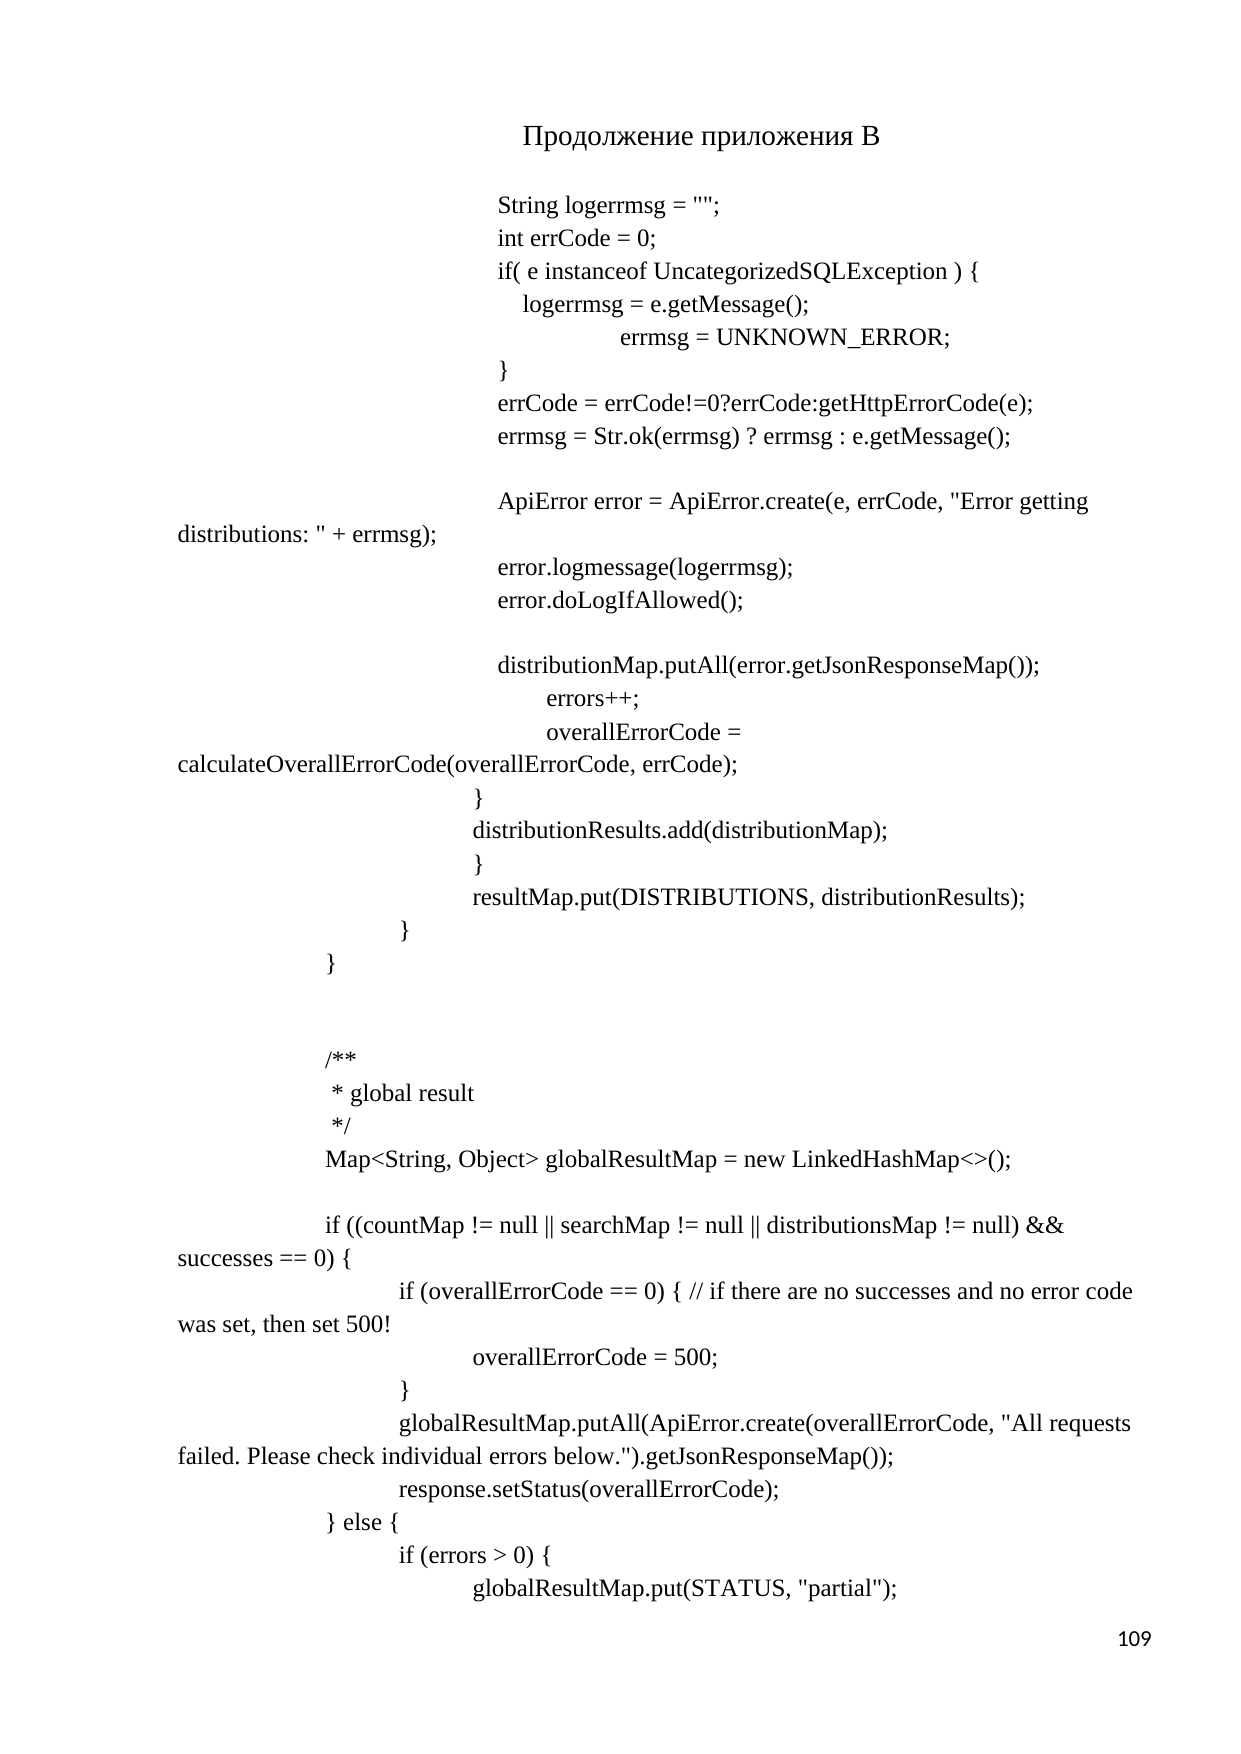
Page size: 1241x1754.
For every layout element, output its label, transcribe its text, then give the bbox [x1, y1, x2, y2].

text error.logmessage(logerrmsg); [177, 552, 1152, 581]
text distributionResults.add(distributionMap); [177, 816, 1152, 844]
text if (errors > 0) { [177, 1540, 1152, 1569]
text } [177, 849, 1152, 877]
text } [177, 1375, 1152, 1403]
text ApiError error = ApiError.create(e, errCode, "Error getting distributions: " + errmsg); [177, 486, 1152, 548]
text overallErrorCode = 500; [177, 1342, 1152, 1371]
text distributionMap.putAll(error.getJsonResponseMap()); [177, 651, 1152, 679]
text overallErrorCode = calculateOverallErrorCode(overallErrorCode, errCode); [177, 717, 1152, 778]
text * global result [177, 1078, 1152, 1107]
text Map<String, Object> globalResultMap = new LinkedHashMap<>(); [177, 1144, 1152, 1173]
text errors++; [177, 683, 1152, 712]
text if( e instanceof UncategorizedSQLException ) { [177, 256, 1152, 284]
text if ((countMap != null || searchMap != null || distributionsMap != null) && successes == 0) { [177, 1210, 1152, 1271]
text globalResultMap.putAll(ApiError.create(overallErrorCode, "All requests failed. Please check individual errors below.").getJsonResponseMap()); [177, 1408, 1152, 1469]
text } [177, 355, 1152, 383]
text } [177, 915, 1152, 943]
text Продолжение приложения В [177, 118, 1152, 152]
text errCode = errCode!=0?errCode:getHttpErrorCode(e); [177, 388, 1152, 417]
text if (overallErrorCode == 0) { // if there are no successes and no error code was set, then set 500! [177, 1276, 1152, 1337]
text } [177, 948, 1152, 976]
text errmsg = UNKNOWN_ERROR; [177, 322, 1152, 351]
text } else { [177, 1507, 1152, 1536]
text /** [177, 1045, 1152, 1074]
text logerrmsg = e.getMessage(); [177, 289, 1152, 317]
text String logerrmsg = ""; [177, 190, 1152, 218]
text int errCode = 0; [177, 223, 1152, 251]
text } [177, 783, 1152, 811]
text globalResultMap.put(STATUS, "partial"); [177, 1573, 1152, 1602]
text */ [177, 1111, 1152, 1140]
text errmsg = Str.ok(errmsg) ? errmsg : e.getMessage(); [177, 421, 1152, 449]
text resultMap.put(DISTRIBUTIONS, distributionResults); [177, 882, 1152, 910]
text error.doLogIfAllowed(); [177, 585, 1152, 614]
text response.setStatus(overallErrorCode); [177, 1474, 1152, 1503]
